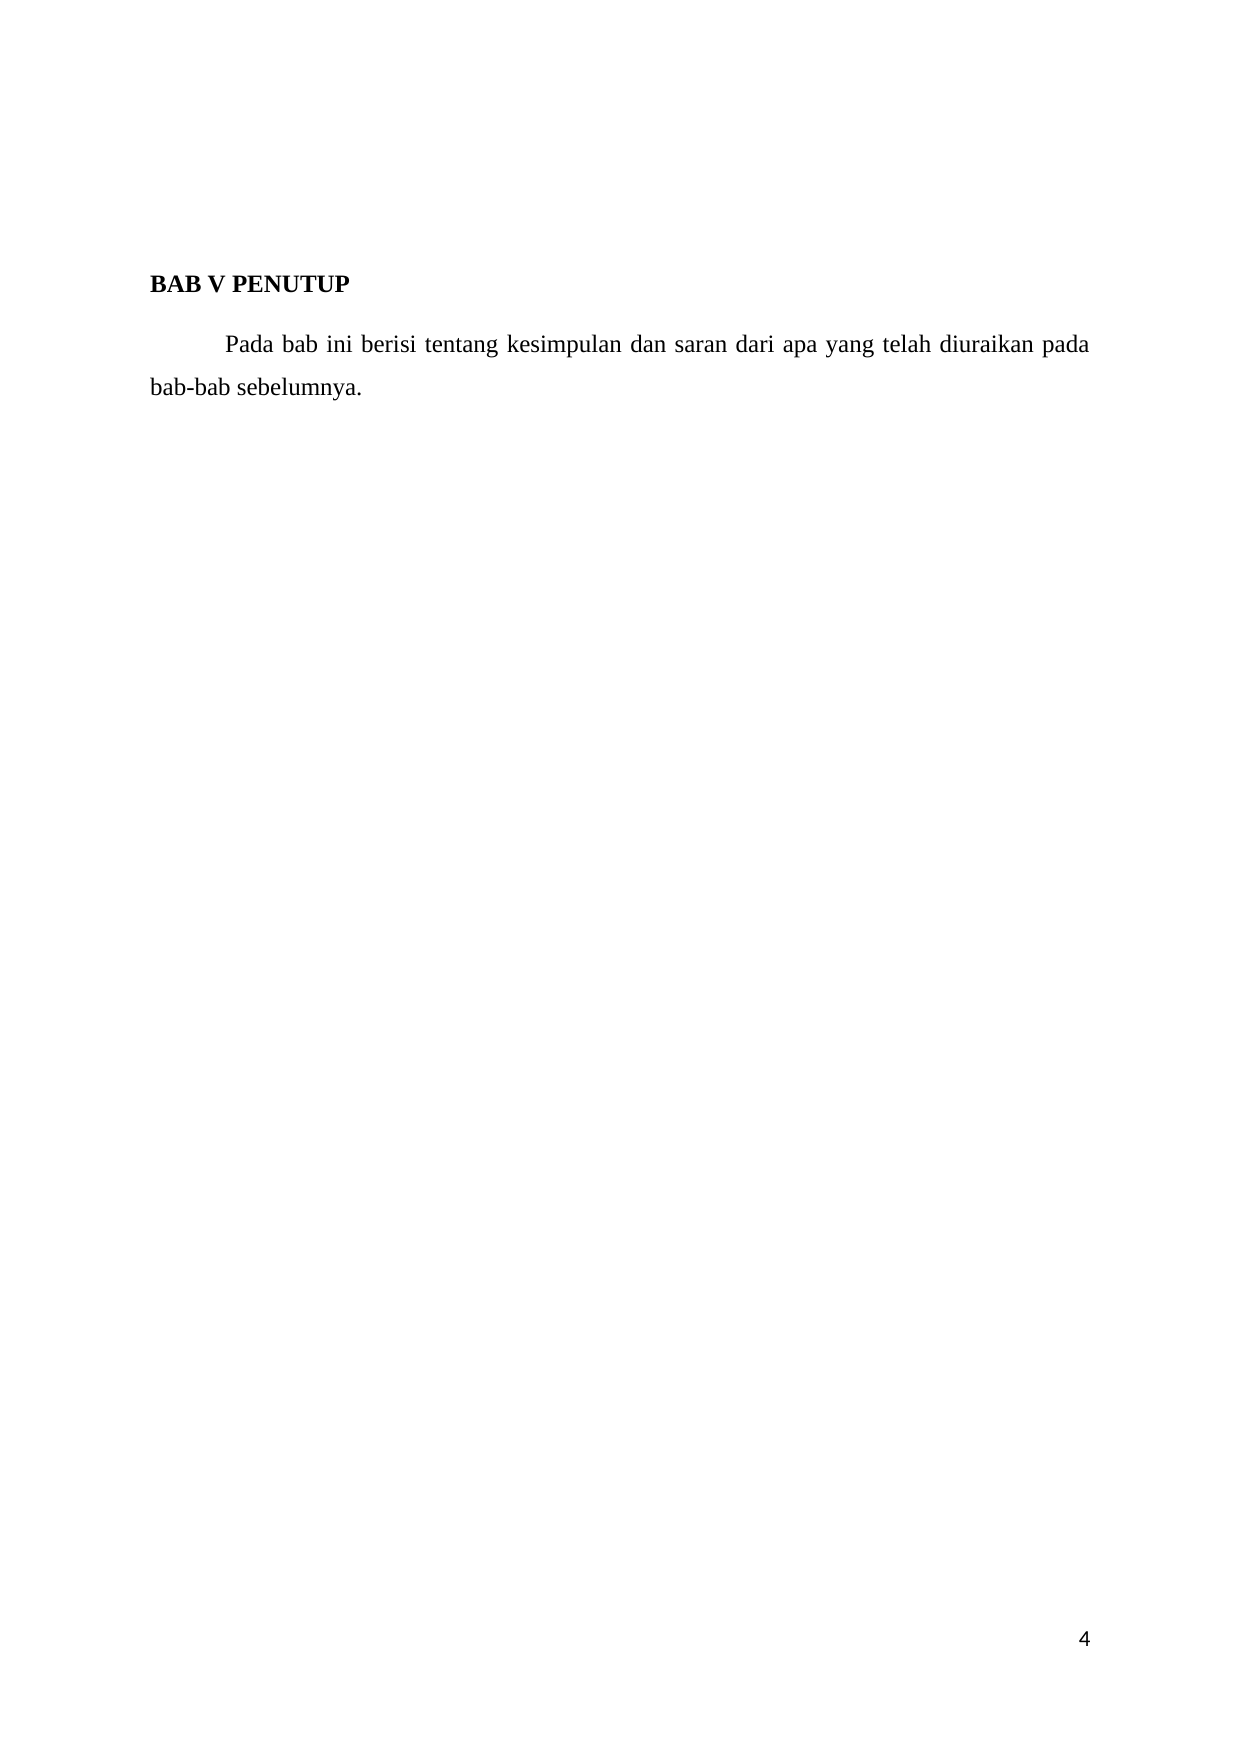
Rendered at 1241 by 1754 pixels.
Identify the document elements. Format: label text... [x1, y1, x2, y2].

text Pada bab ini berisi tentang kesimpulan dan saran dari apa yang telah diuraikan pada bab-bab sebelumnya. [150, 329, 1090, 401]
text BAB V PENUTUP [150, 269, 1090, 298]
